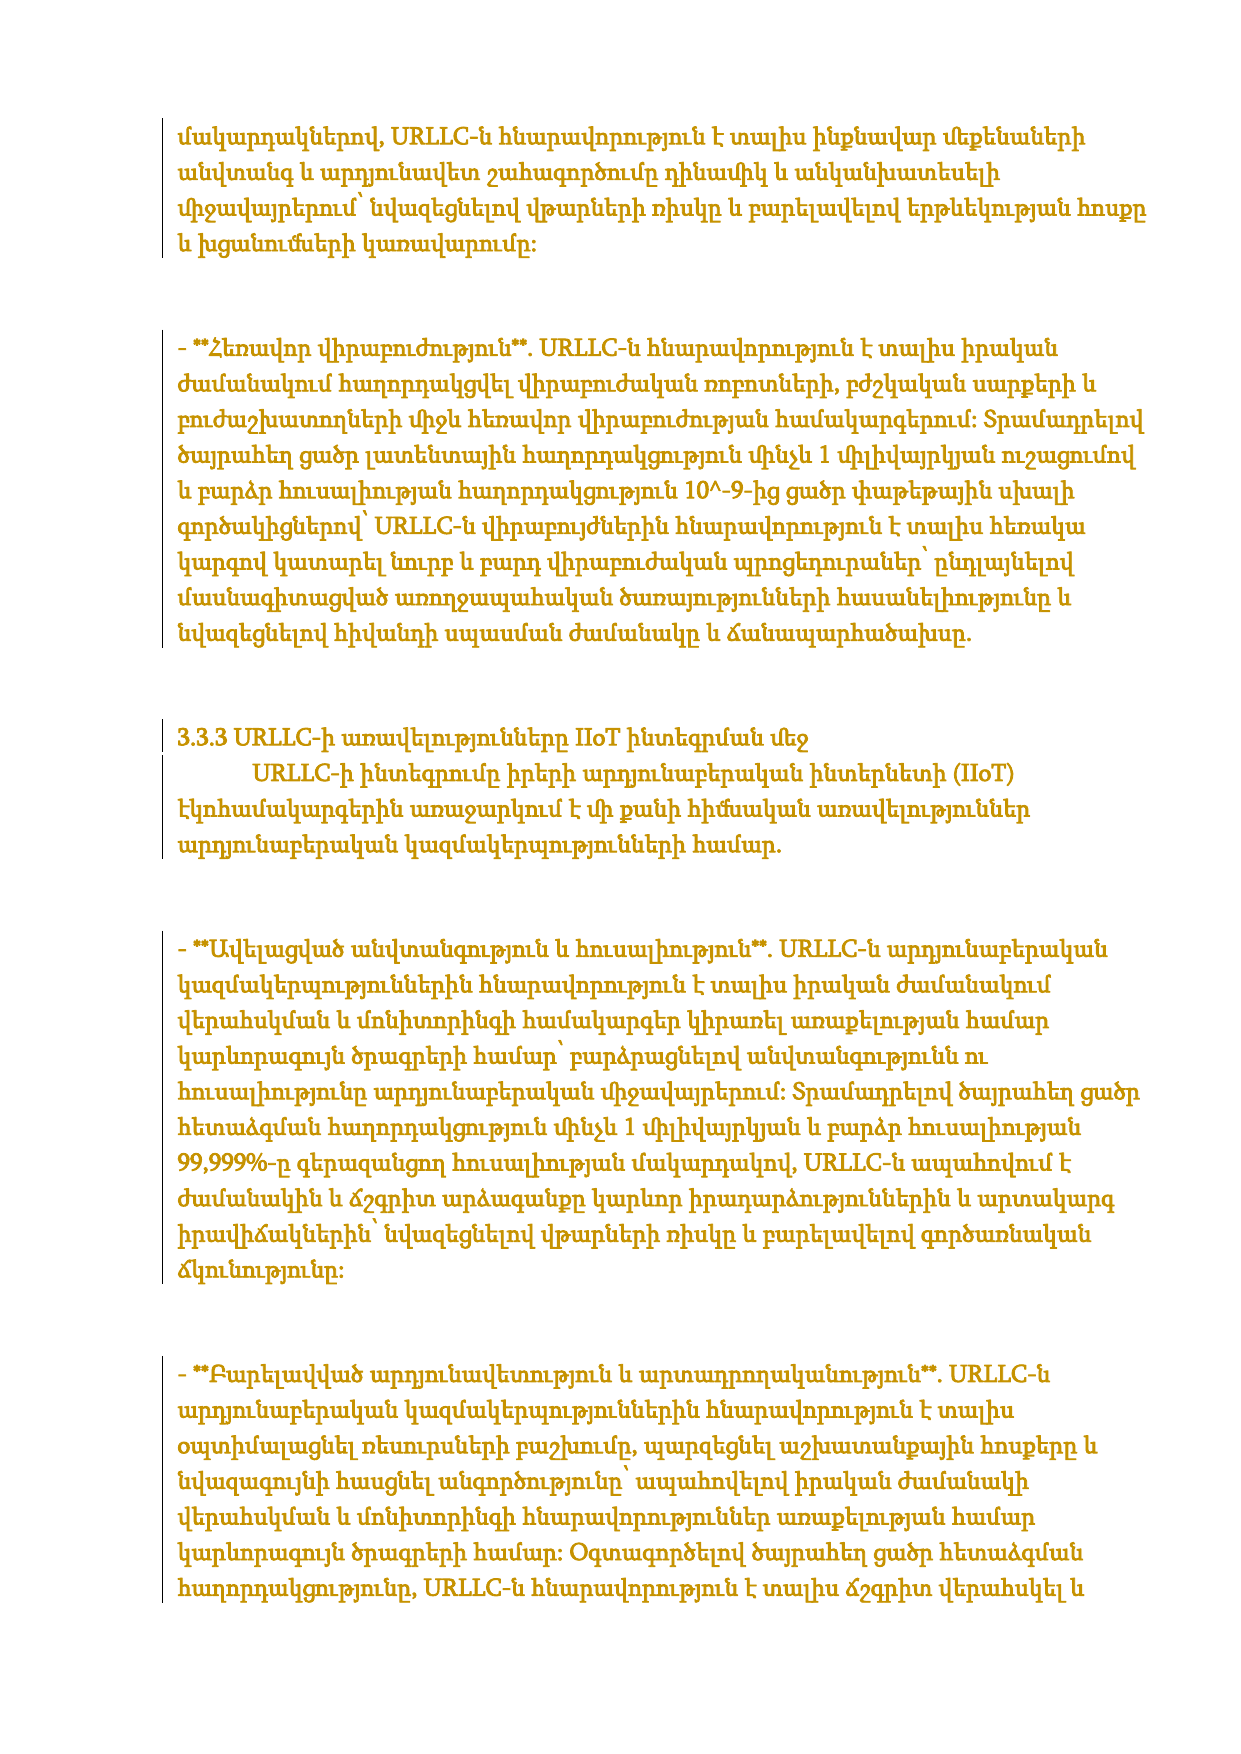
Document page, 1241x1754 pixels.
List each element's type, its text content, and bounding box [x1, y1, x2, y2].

text - **Հեռավոր վիրաբուժություն**. URLLC-ն հնարավորություն է տալիս իրական ժամանակում հաղորդակցվել վիրաբուժական ռոբոտների, բժշկական սարքերի և բուժաշխատողների միջև հեռավոր վիրաբուժության համակարգերում: Տրամադրելով ծայրահեղ ցածր լատենտային հաղորդակցություն մինչև 1 միլիվայրկյան ուշացումով և բարձր հուսալիության հաղորդակցություն 10^-9-ից ցածր փաթեթային սխալի գործակիցներով՝ URLLC-ն վիրաբույժներին հնարավորություն է տալիս հեռակա կարգով կատարել նուրբ և բարդ վիրաբուժական պրոցեդուրաներ՝ ընդլայնելով մասնագիտացված առողջապահական ծառայությունների հասանելիությունը և նվազեցնելով հիվանդի սպասման ժամանակը և ճանապարհածախսը. [177, 329, 1152, 648]
subtitle 3.3.3 URLLC-ի առավելությունները IIoT ինտեգրման մեջ [177, 719, 1152, 752]
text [177, 1356, 1152, 1603]
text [177, 118, 1152, 258]
text URLLC-ի ինտեգրումը իրերի արդյունաբերական ինտերնետի (IIoT) էկոհամակարգերին առաջարկում է մի քանի հիմնական առավելություններ արդյունաբերական կազմակերպությունների համար. [177, 755, 1152, 859]
text - **Ավելացված անվտանգություն և հուսալիություն**. URLLC-ն արդյունաբերական կազմակերպություններին հնարավորություն է տալիս իրական ժամանակում վերահսկման և մոնիտորինգի համակարգեր կիրառել առաքելության համար կարևորագույն ծրագրերի համար՝ բարձրացնելով անվտանգությունն ու հուսալիությունը արդյունաբերական միջավայրերում: Տրամադրելով ծայրահեղ ցածր հետաձգման հաղորդակցություն մինչև 1 միլիվայրկյան և բարձր հուսալիության 99,999%-ը գերազանցող հուսալիության մակարդակով, URLLC-ն ապահովում է ժամանակին և ճշգրիտ արձագանքը կարևոր իրադարձություններին և արտակարգ իրավիճակներին՝ նվազեցնելով վթարների ռիսկը և բարելավելով գործառնական ճկունությունը: [177, 931, 1152, 1284]
